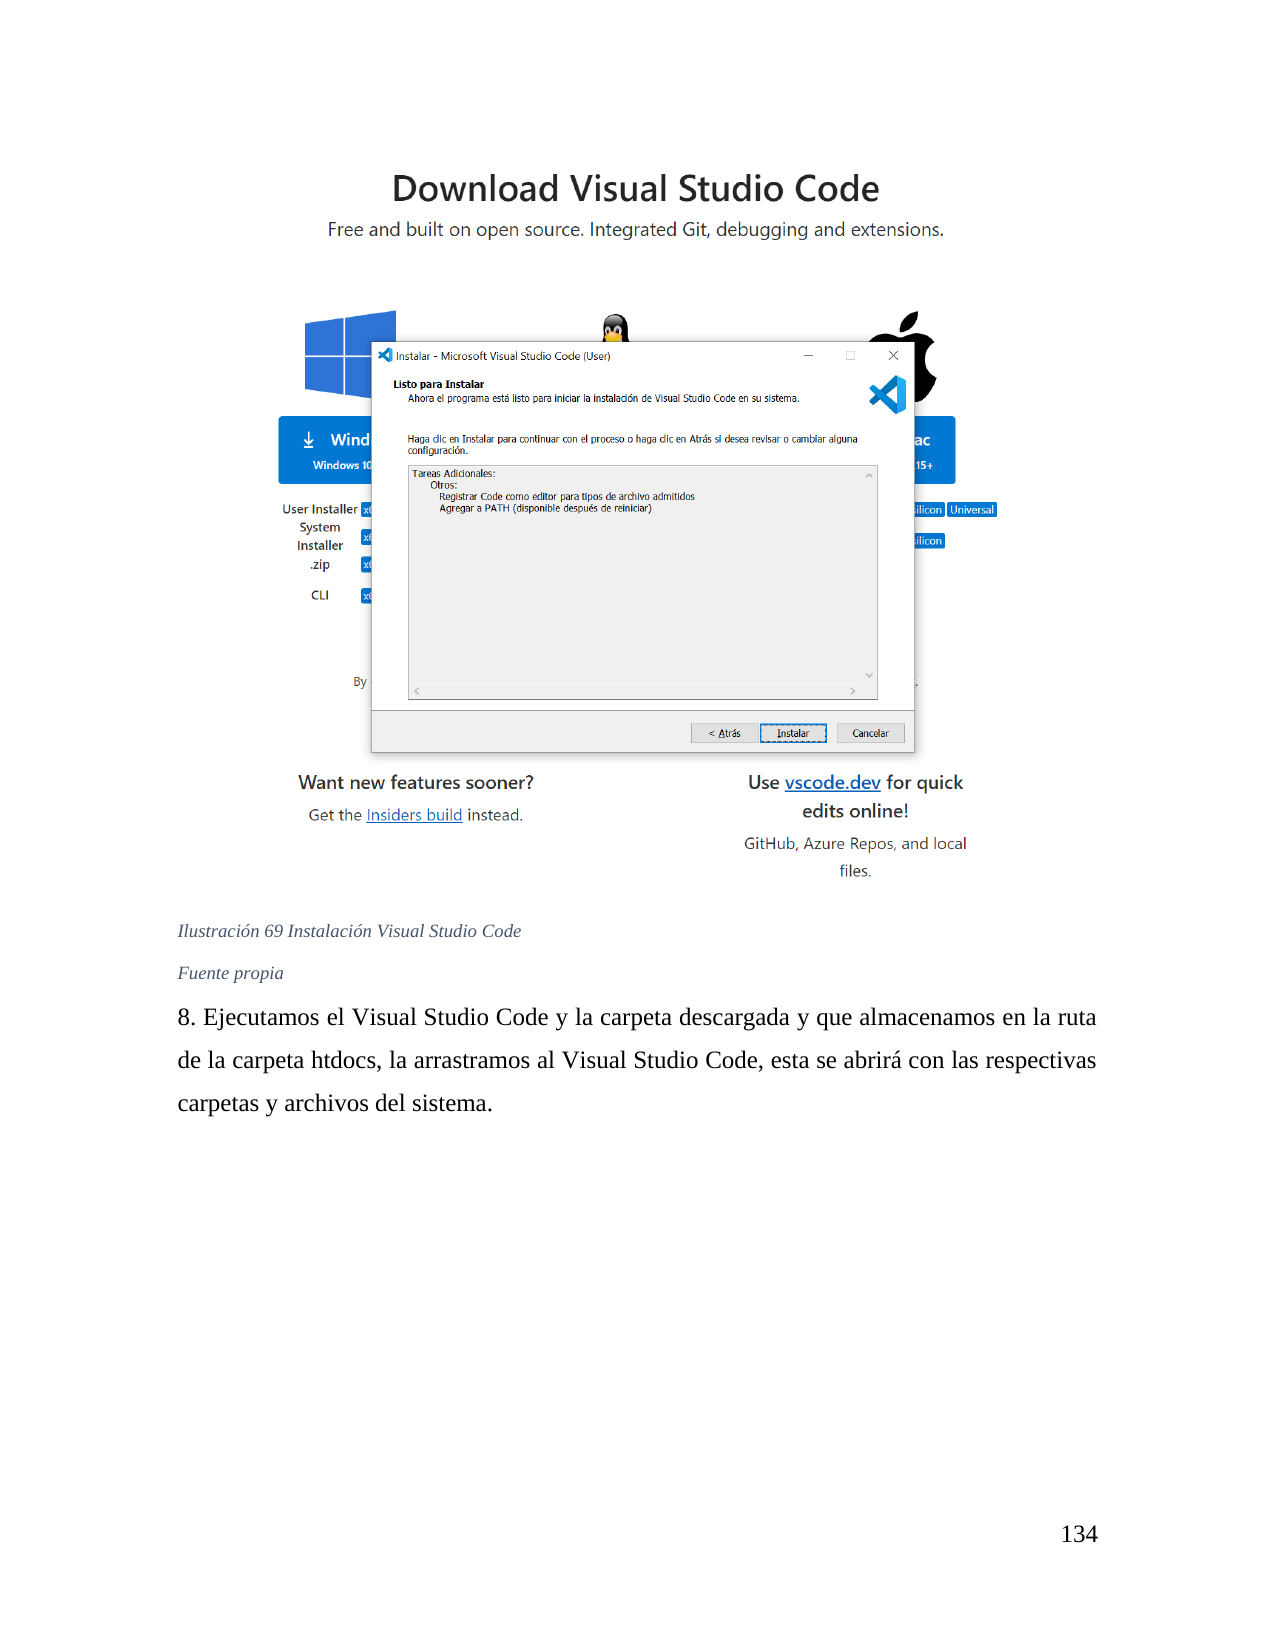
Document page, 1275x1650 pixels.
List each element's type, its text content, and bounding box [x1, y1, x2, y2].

picture [177, 147, 1158, 889]
text 8. Ejecutamos el Visual Studio Code y la carpeta descargada y que almacenamos en la ruta de la carpeta htdocs, la arrastramos al Visual Studio Code, esta se abrirá con las respectivas carpetas y archivos del sistema. [177, 1002, 1098, 1117]
text Fuente propia [177, 962, 1098, 983]
